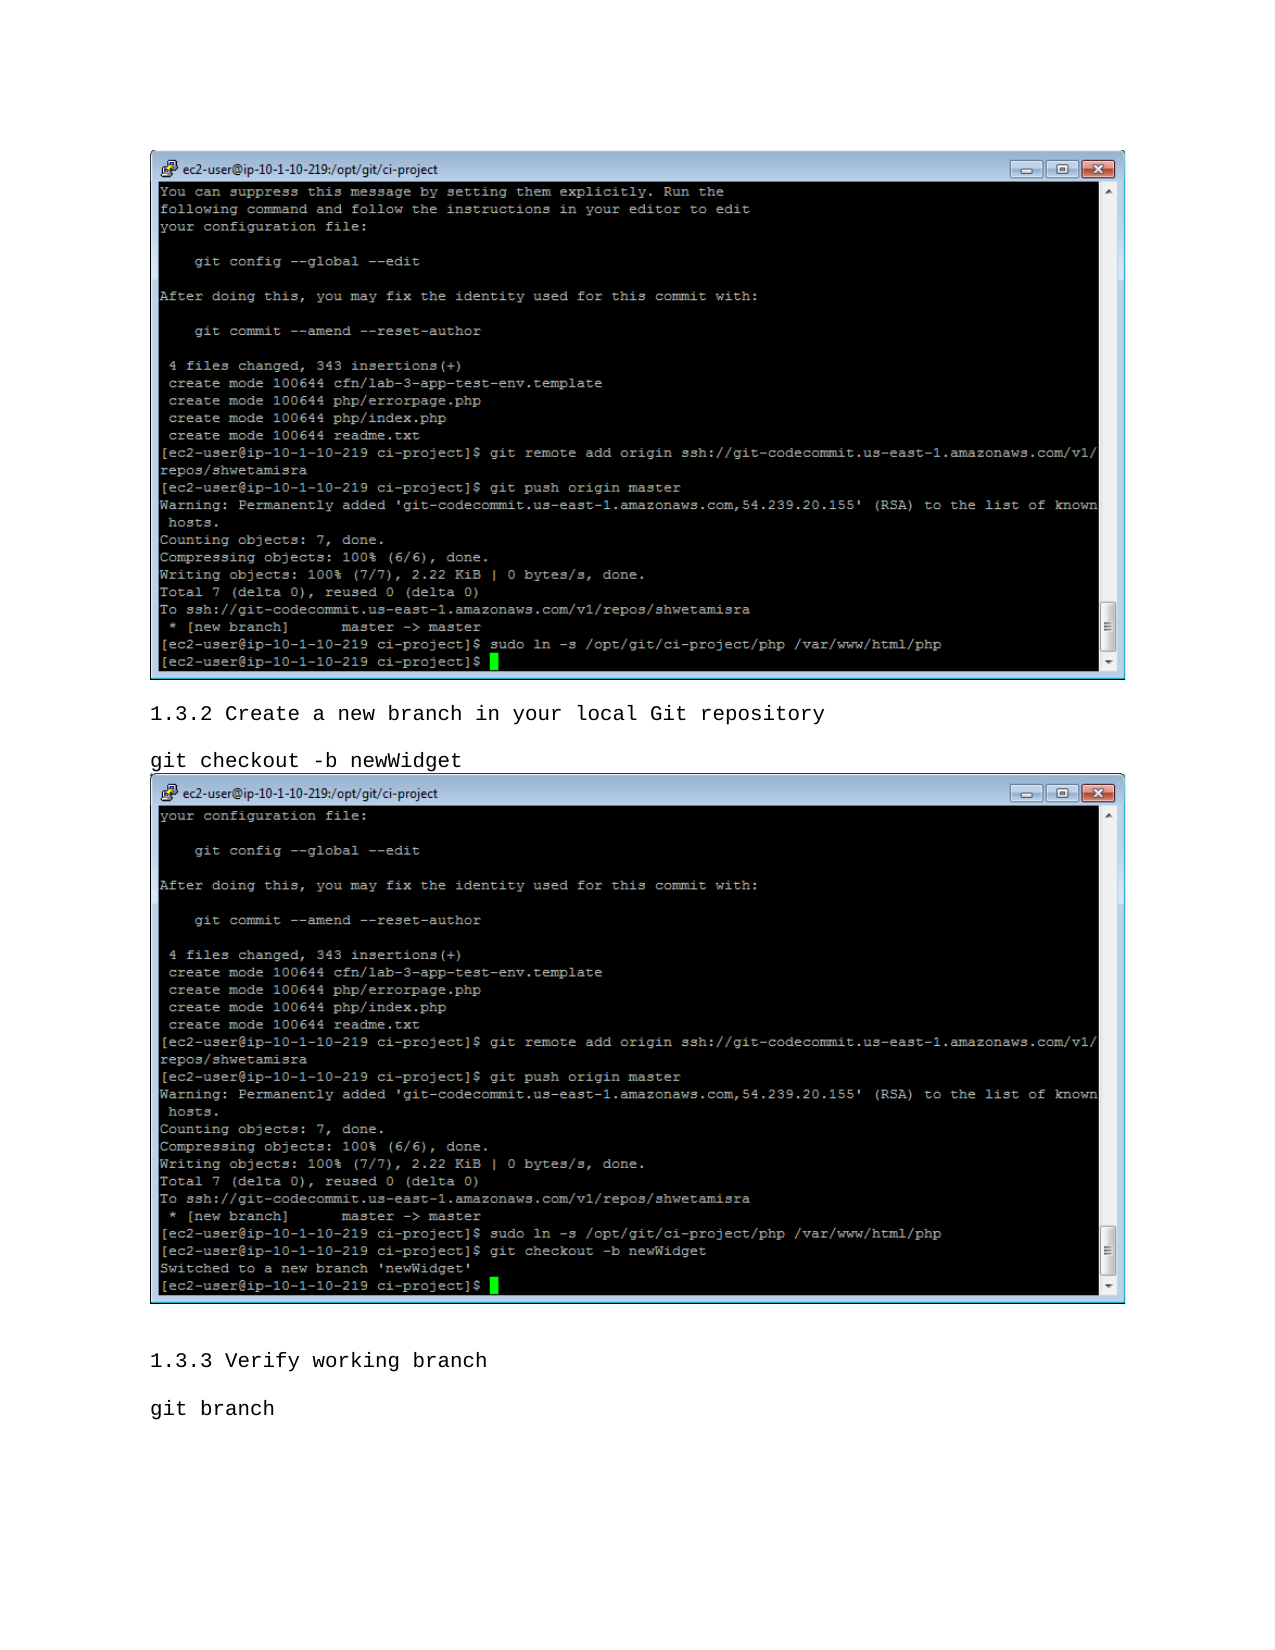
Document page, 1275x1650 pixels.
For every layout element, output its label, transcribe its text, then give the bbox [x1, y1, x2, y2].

text git checkout -b newWidget [150, 750, 1125, 773]
picture [150, 773, 1125, 1304]
text git branch [150, 1398, 1125, 1421]
picture [150, 150, 1125, 680]
text 1.3.2 Create a new branch in your local Git repository [150, 703, 1125, 727]
text 1.3.3 Verify working branch [150, 1350, 1125, 1374]
